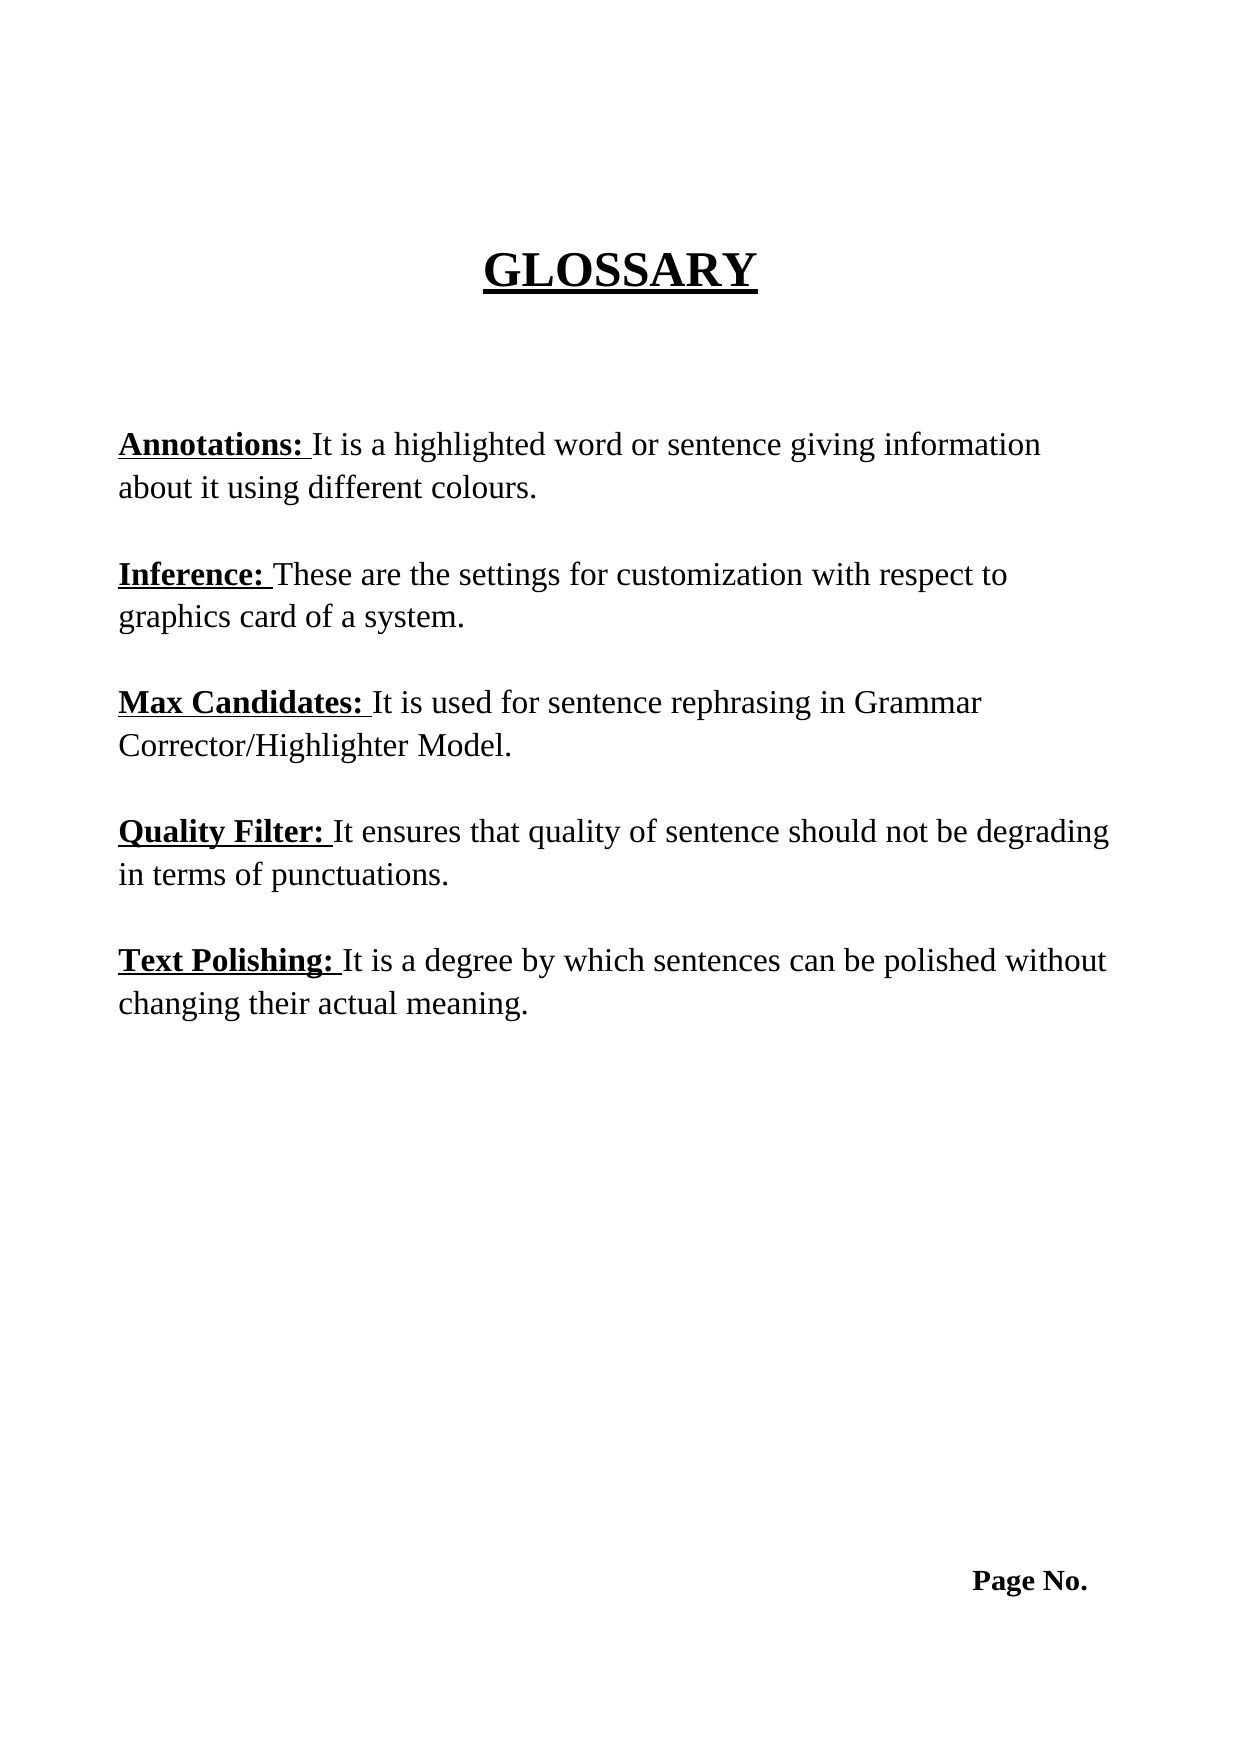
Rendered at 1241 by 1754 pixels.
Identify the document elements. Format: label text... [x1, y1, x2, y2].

text Quality Filter: It ensures that quality of sentence should not be degrading in terms of punctuations. [118, 812, 1122, 892]
text Max Candidates: It is used for sentence rephrasing in Grammar Corrector/Highlighter Model. [118, 682, 1122, 764]
text Text Polishing: It is a degree by which sentences can be polished without changing their actual meaning. [118, 940, 1122, 1022]
subtitle GLOSSARY [206, 239, 1035, 297]
text Annotations: It is a highlighted word or sentence giving information about it using different colours. [118, 424, 1122, 506]
text Inference: These are the settings for customization with respect to graphics card of a system. [118, 554, 1100, 635]
